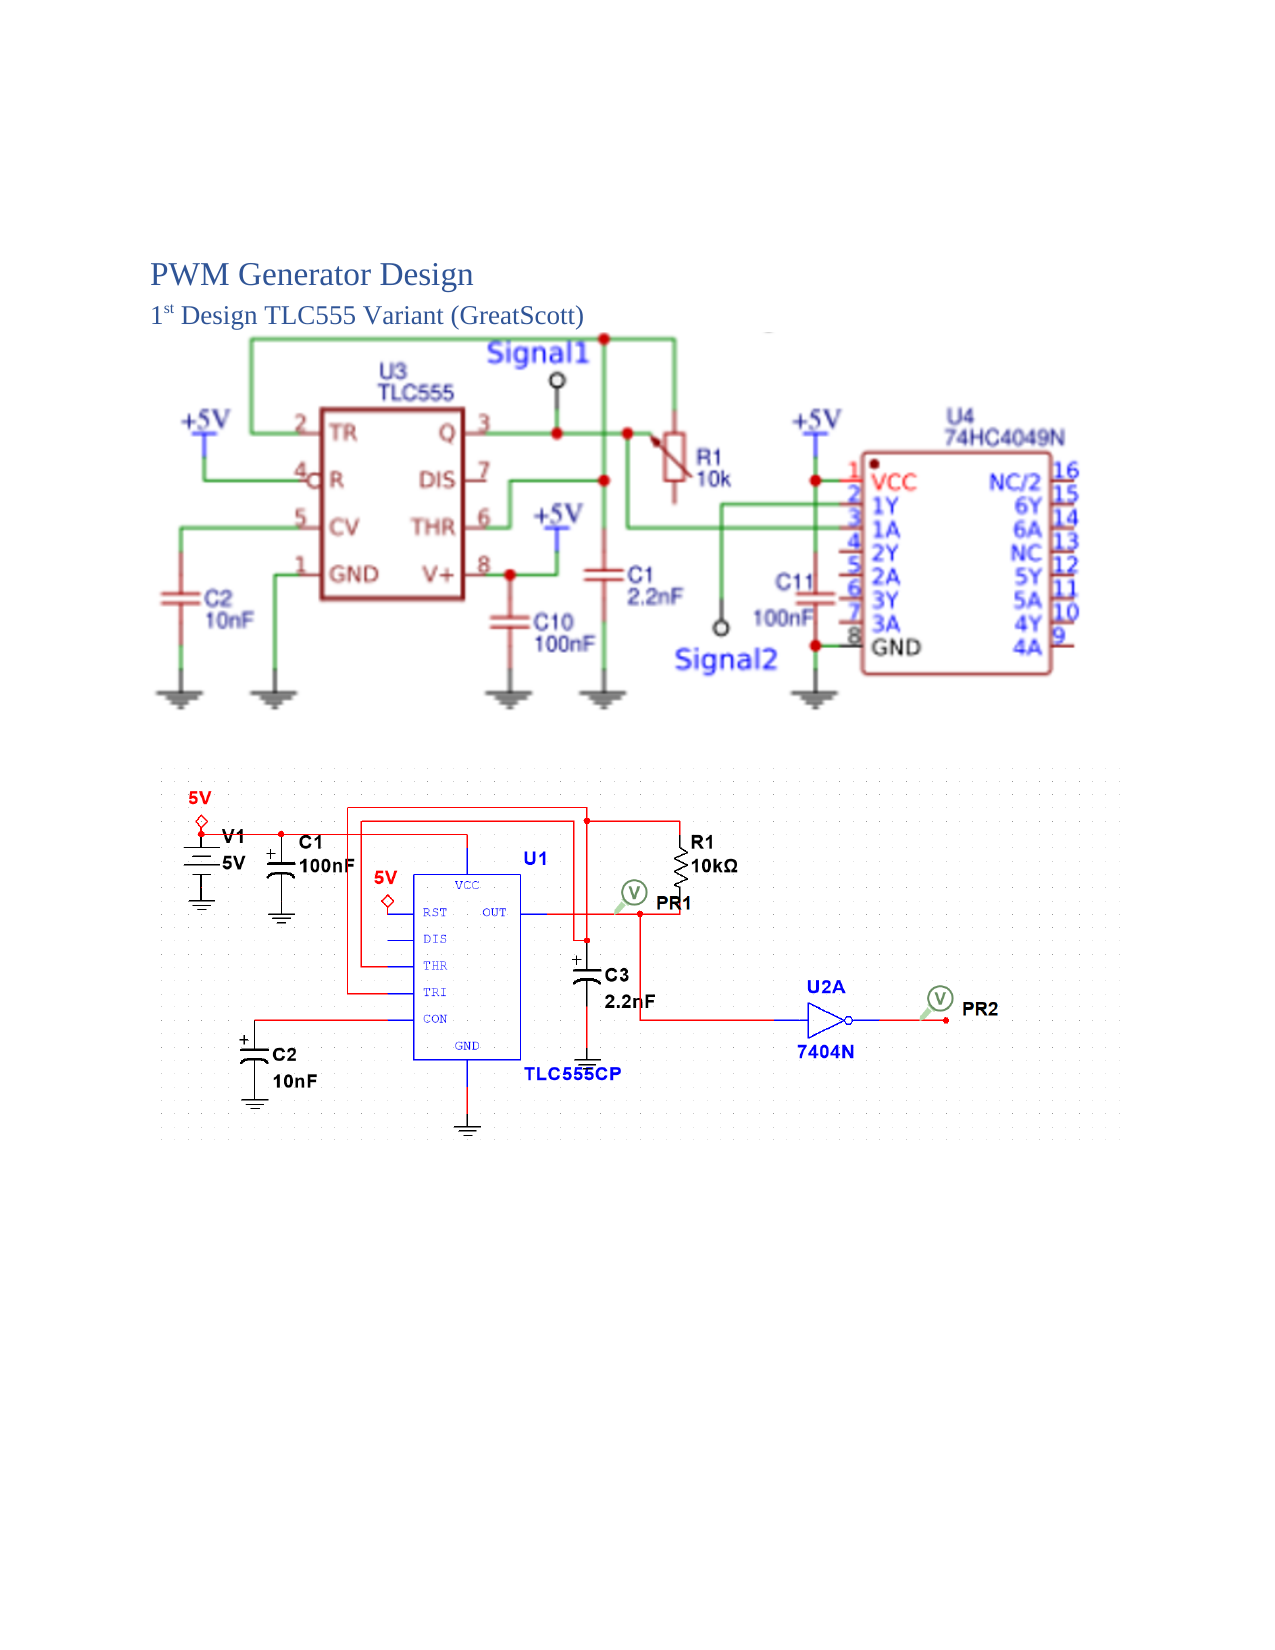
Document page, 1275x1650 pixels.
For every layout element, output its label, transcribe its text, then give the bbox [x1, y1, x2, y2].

subtitle PWM Generator Design [150, 254, 1125, 292]
picture [150, 332, 1125, 740]
subtitle 1st Design TLC555 Variant (GreatScott) [150, 299, 1125, 330]
picture [150, 758, 1125, 1146]
